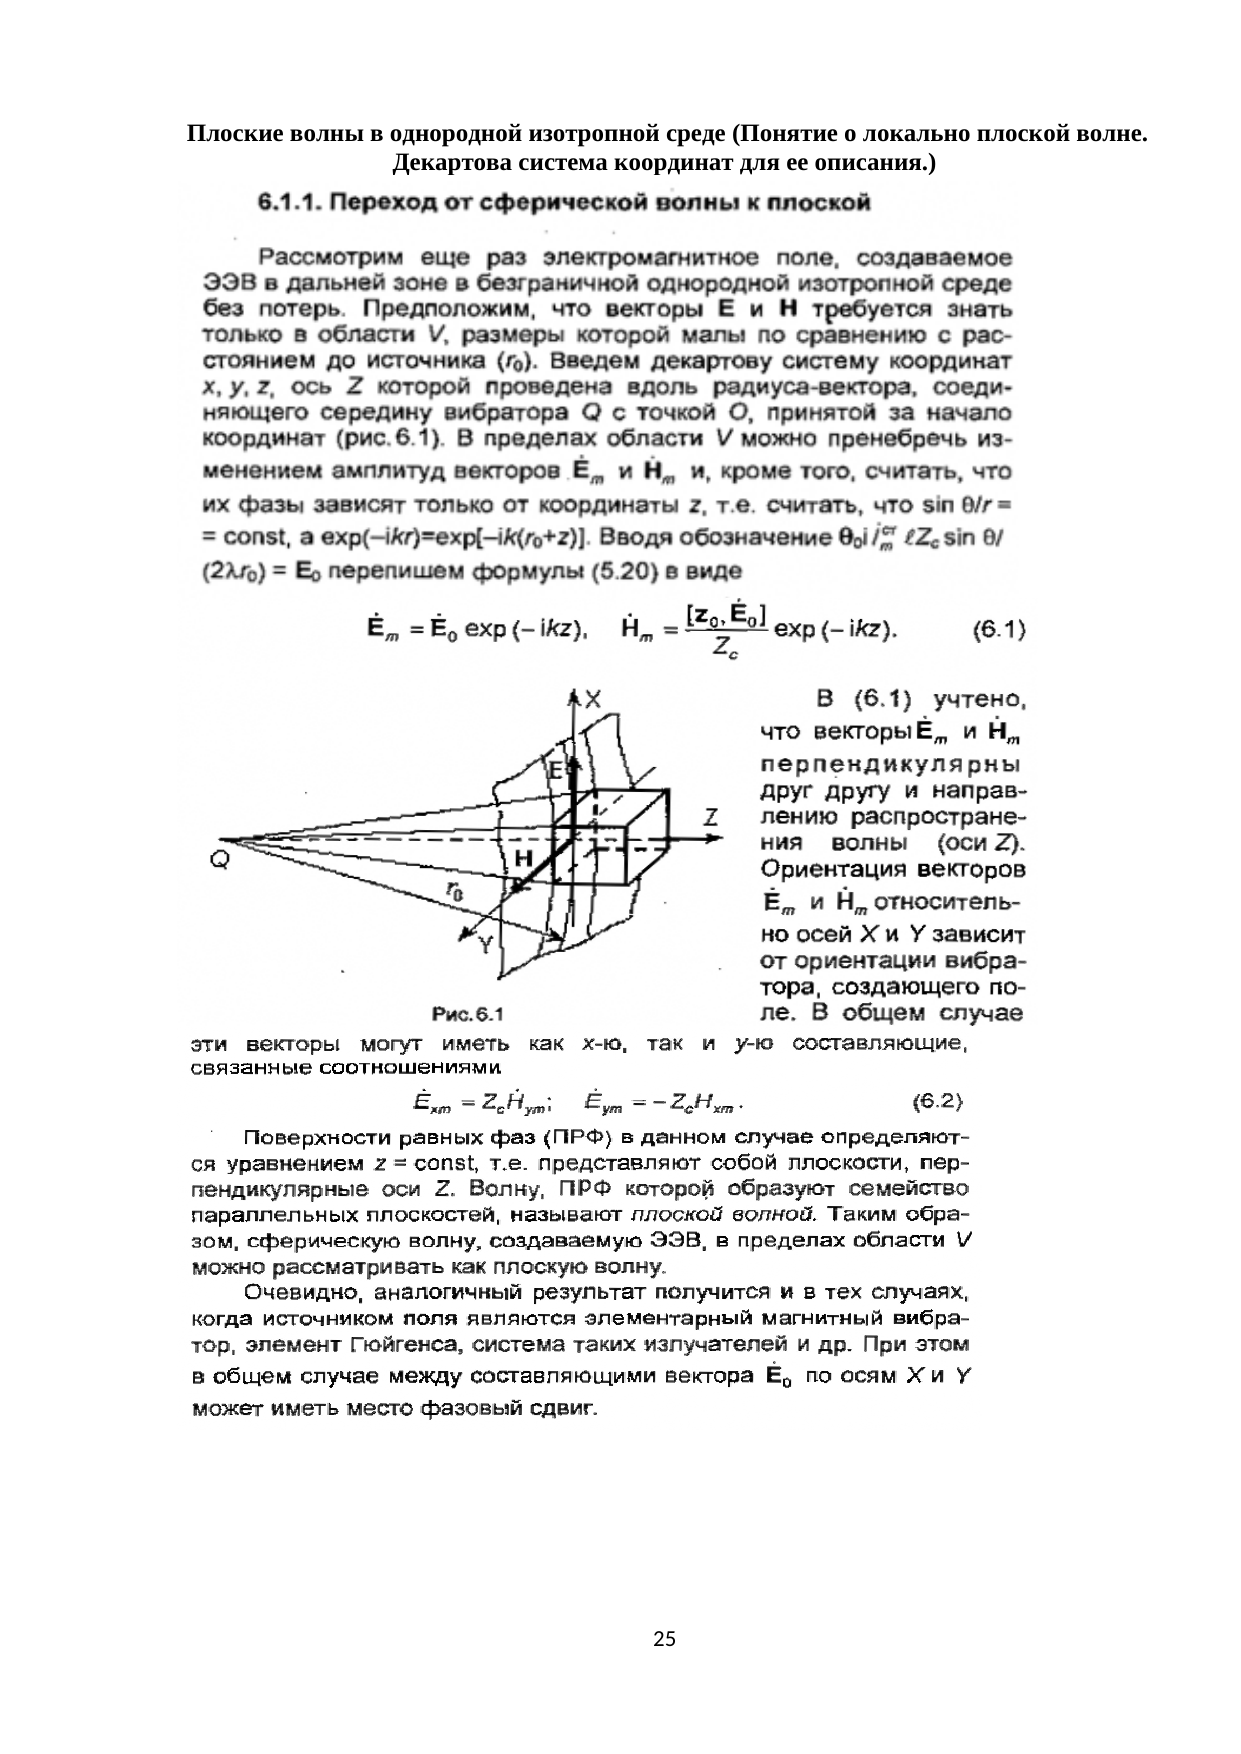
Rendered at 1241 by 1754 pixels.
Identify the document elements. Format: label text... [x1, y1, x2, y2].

text Плоские волны в однородной изотропной среде (Понятие о локально плоской волне. Декартова система координат для ее описания.) [177, 118, 1152, 176]
picture [177, 175, 1038, 1026]
picture [177, 1027, 982, 1430]
